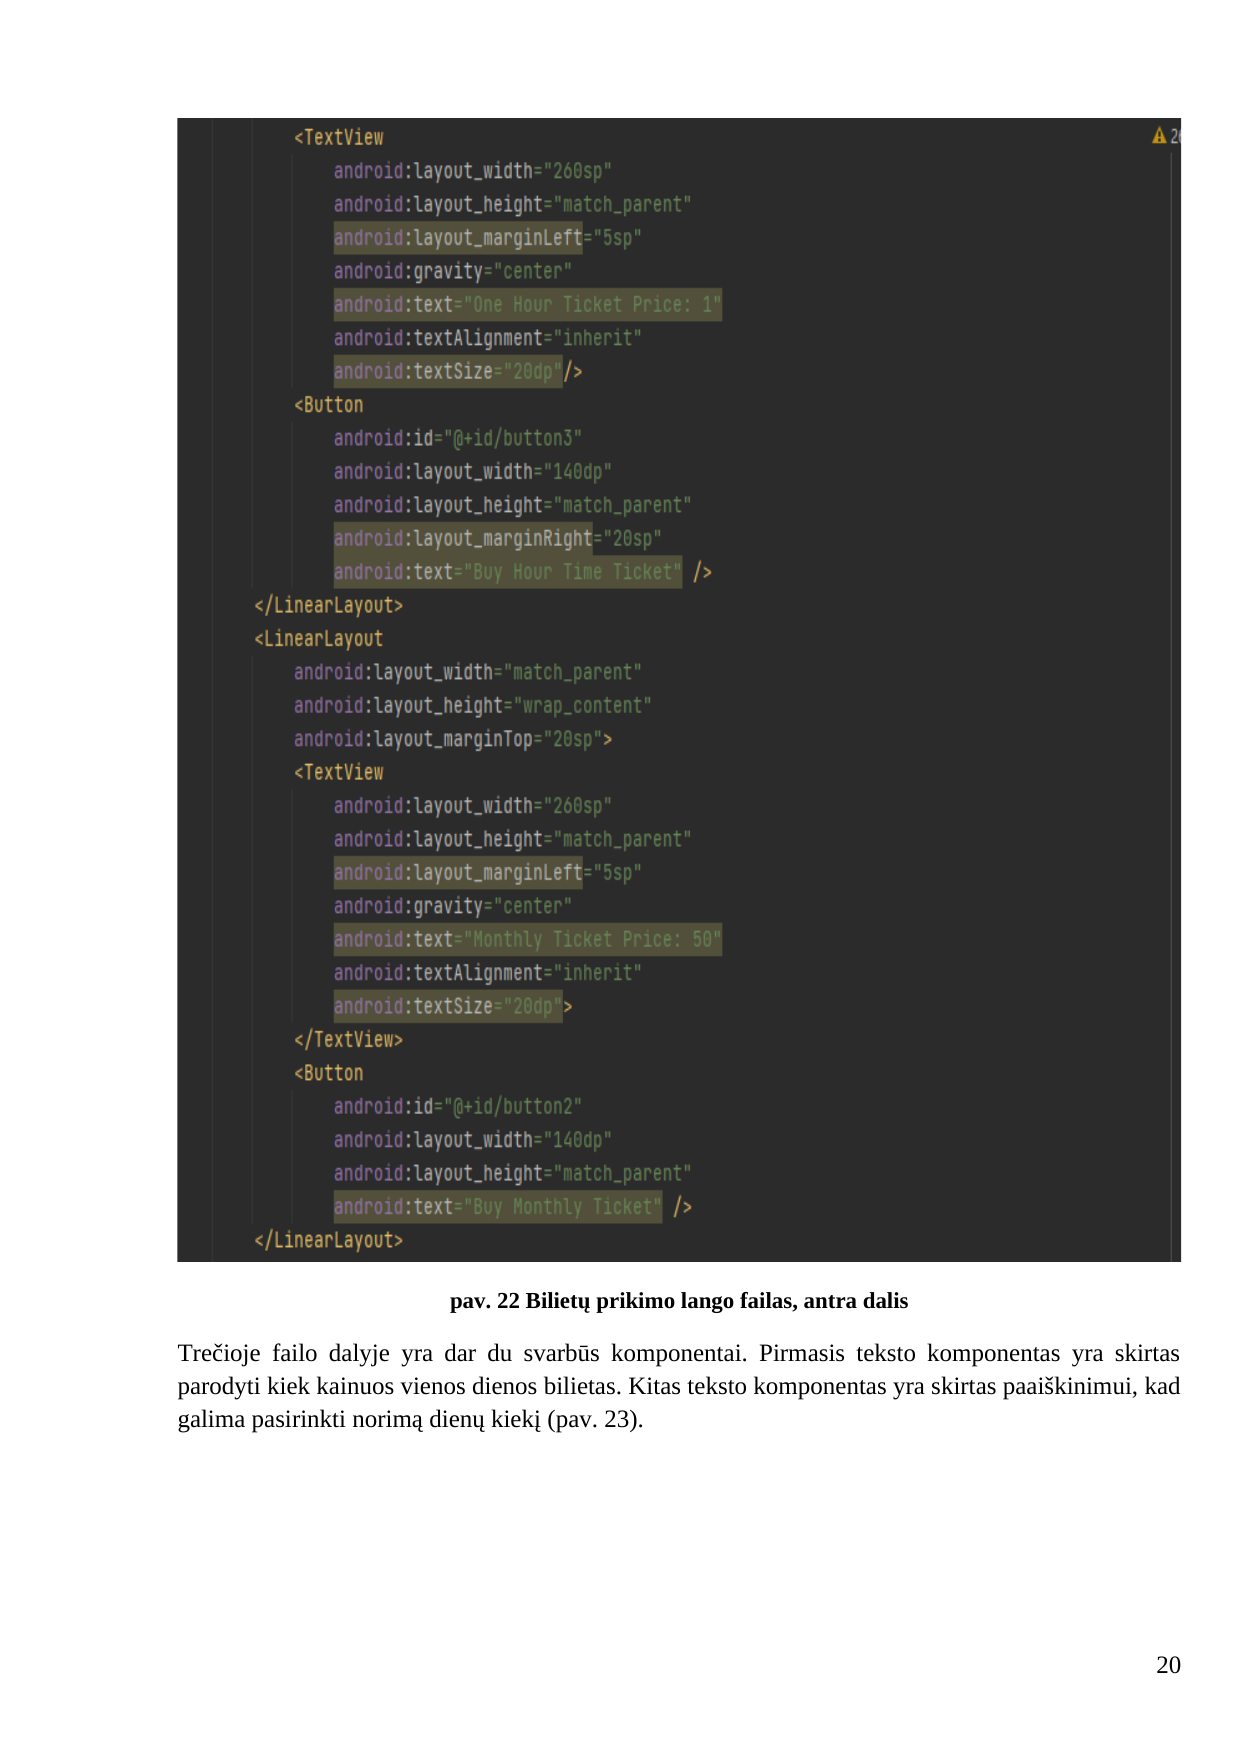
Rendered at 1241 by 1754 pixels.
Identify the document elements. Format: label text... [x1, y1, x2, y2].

picture [177, 118, 1182, 1262]
text Trečioje failo dalyje yra dar du svarbūs komponentai. Pirmasis teksto komponentas yra skirtas parodyti kiek kainuos vienos dienos bilietas. Kitas teksto komponentas yra skirtas paaiškinimui, kad galima pasirinkti norimą dienų kiekį (pav. 23). [177, 1338, 1181, 1433]
text pav. 22 Bilietų prikimo lango failas, antra dalis [177, 1287, 1181, 1313]
